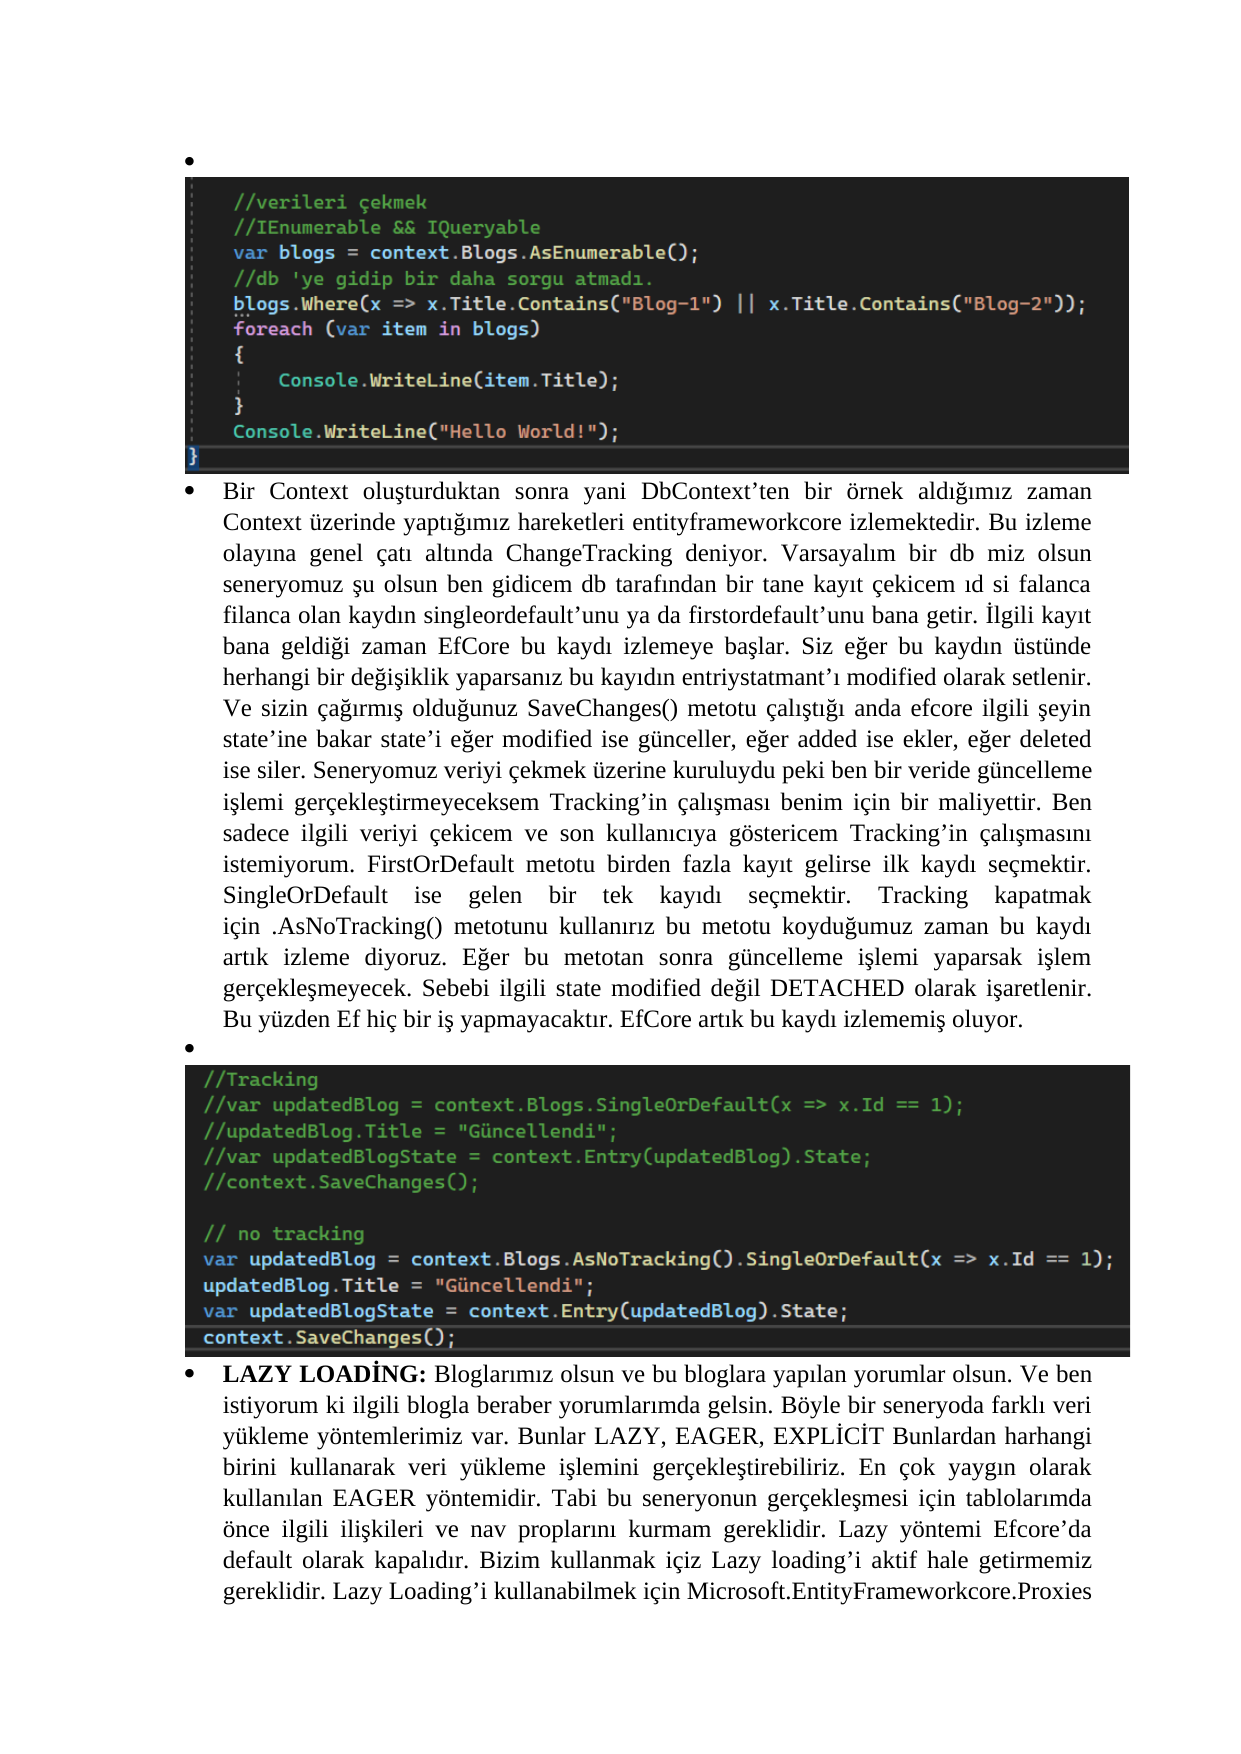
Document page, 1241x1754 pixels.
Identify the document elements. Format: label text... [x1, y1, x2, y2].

picture [185, 177, 1129, 474]
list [185, 1359, 1093, 1605]
list Bir Context oluşturduktan sonra yani DbContext’ten bir örnek aldığımız zaman Context üzerinde yaptığımız hareketleri entityframeworkcore izlemektedir. Bu izleme olayına genel çatı altında ChangeTracking deniyor. Varsayalım bir db miz olsun seneryomuz şu olsun ben gidicem db tarafından bir tane kayıt çekicem ıd si falanca filanca olan kaydın singleordefault’unu ya da firstordefault’unu bana getir. İlgili kayıt bana geldiği zaman EfCore bu kaydı izlemeye başlar. Siz eğer bu kaydın üstünde herhangi bir değişiklik yaparsanız bu kayıdın entriystatmant’ı modified olarak setlenir. Ve sizin çağırmış olduğunuz SaveChanges() metotu çalıştığı anda efcore ilgili şeyin state’ine bakar state’i eğer modified ise günceller, eğer added ise ekler, eğer deleted ise siler. Seneryomuz veriyi çekmek üzerine kuruluydu peki ben bir veride güncelleme işlemi gerçekleştirmeyeceksem Tracking’in çalışması benim için bir maliyettir. Ben sadece ilgili veriyi çekicem ve son kullanıcıya göstericem Tracking’in çalışmasını istemiyorum. FirstOrDefault metotu birden fazla kayıt gelirse ilk kaydı seçmektir. SingleOrDefault ise gelen bir tek kayıdı seçmektir. Tracking kapatmak için .AsNoTracking() metotunu kullanırız bu metotu koyduğumuz zaman bu kaydı artık izleme diyoruz. Eğer bu metotan sonra güncelleme işlemi yaparsak işlem gerçekleşmeyecek. Sebebi ilgili state modified değil DETACHED olarak işaretlenir. Bu yüzden Ef hiç bir iş yapmayacaktır. EfCore artık bu kaydı izlememiş oluyor. [185, 476, 1093, 1033]
picture [185, 1065, 1130, 1357]
